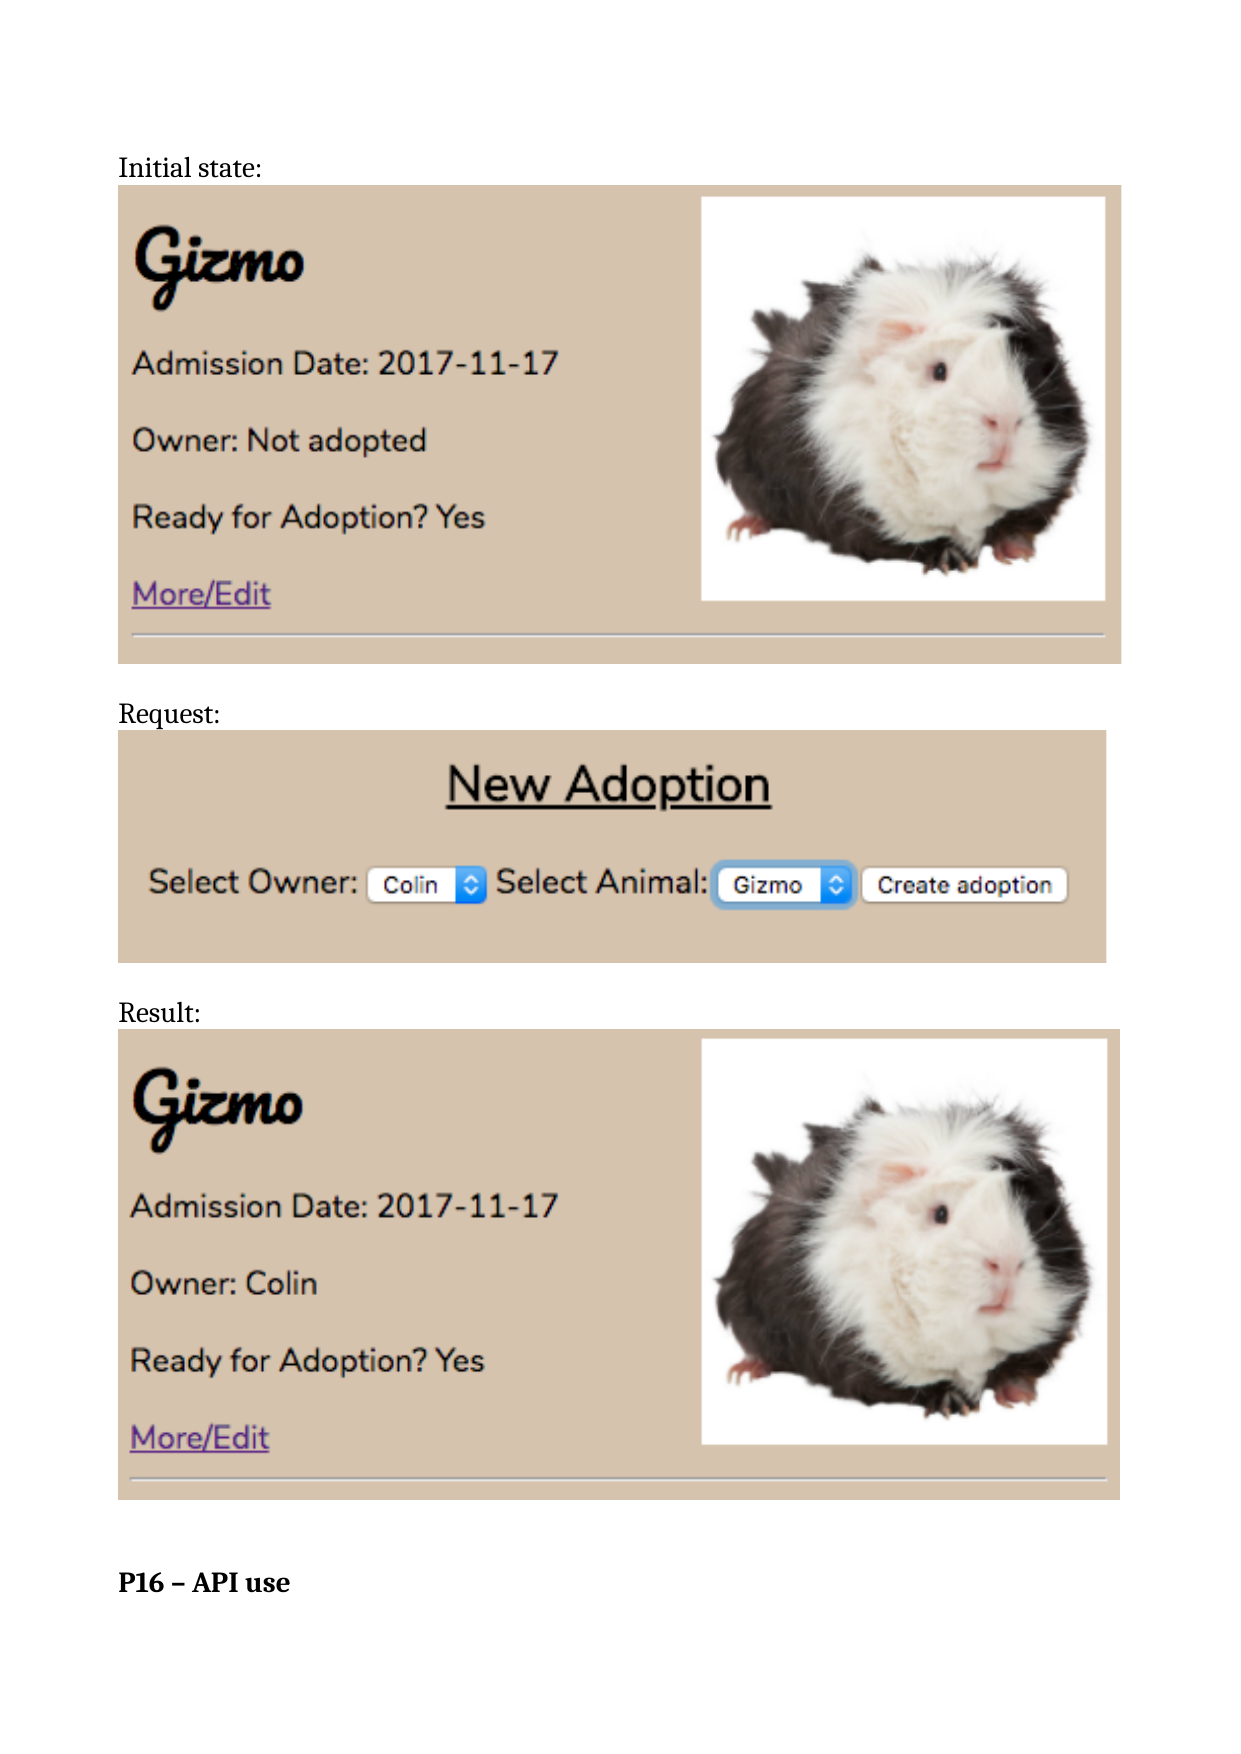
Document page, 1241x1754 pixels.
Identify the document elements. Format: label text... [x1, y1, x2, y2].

picture [118, 730, 1107, 963]
text Initial state: [118, 152, 1122, 185]
text P16 – API use [118, 1566, 1122, 1600]
picture [118, 1029, 1120, 1500]
text Request: [118, 697, 1122, 731]
text Result: [118, 996, 1122, 1029]
picture [118, 185, 1122, 664]
